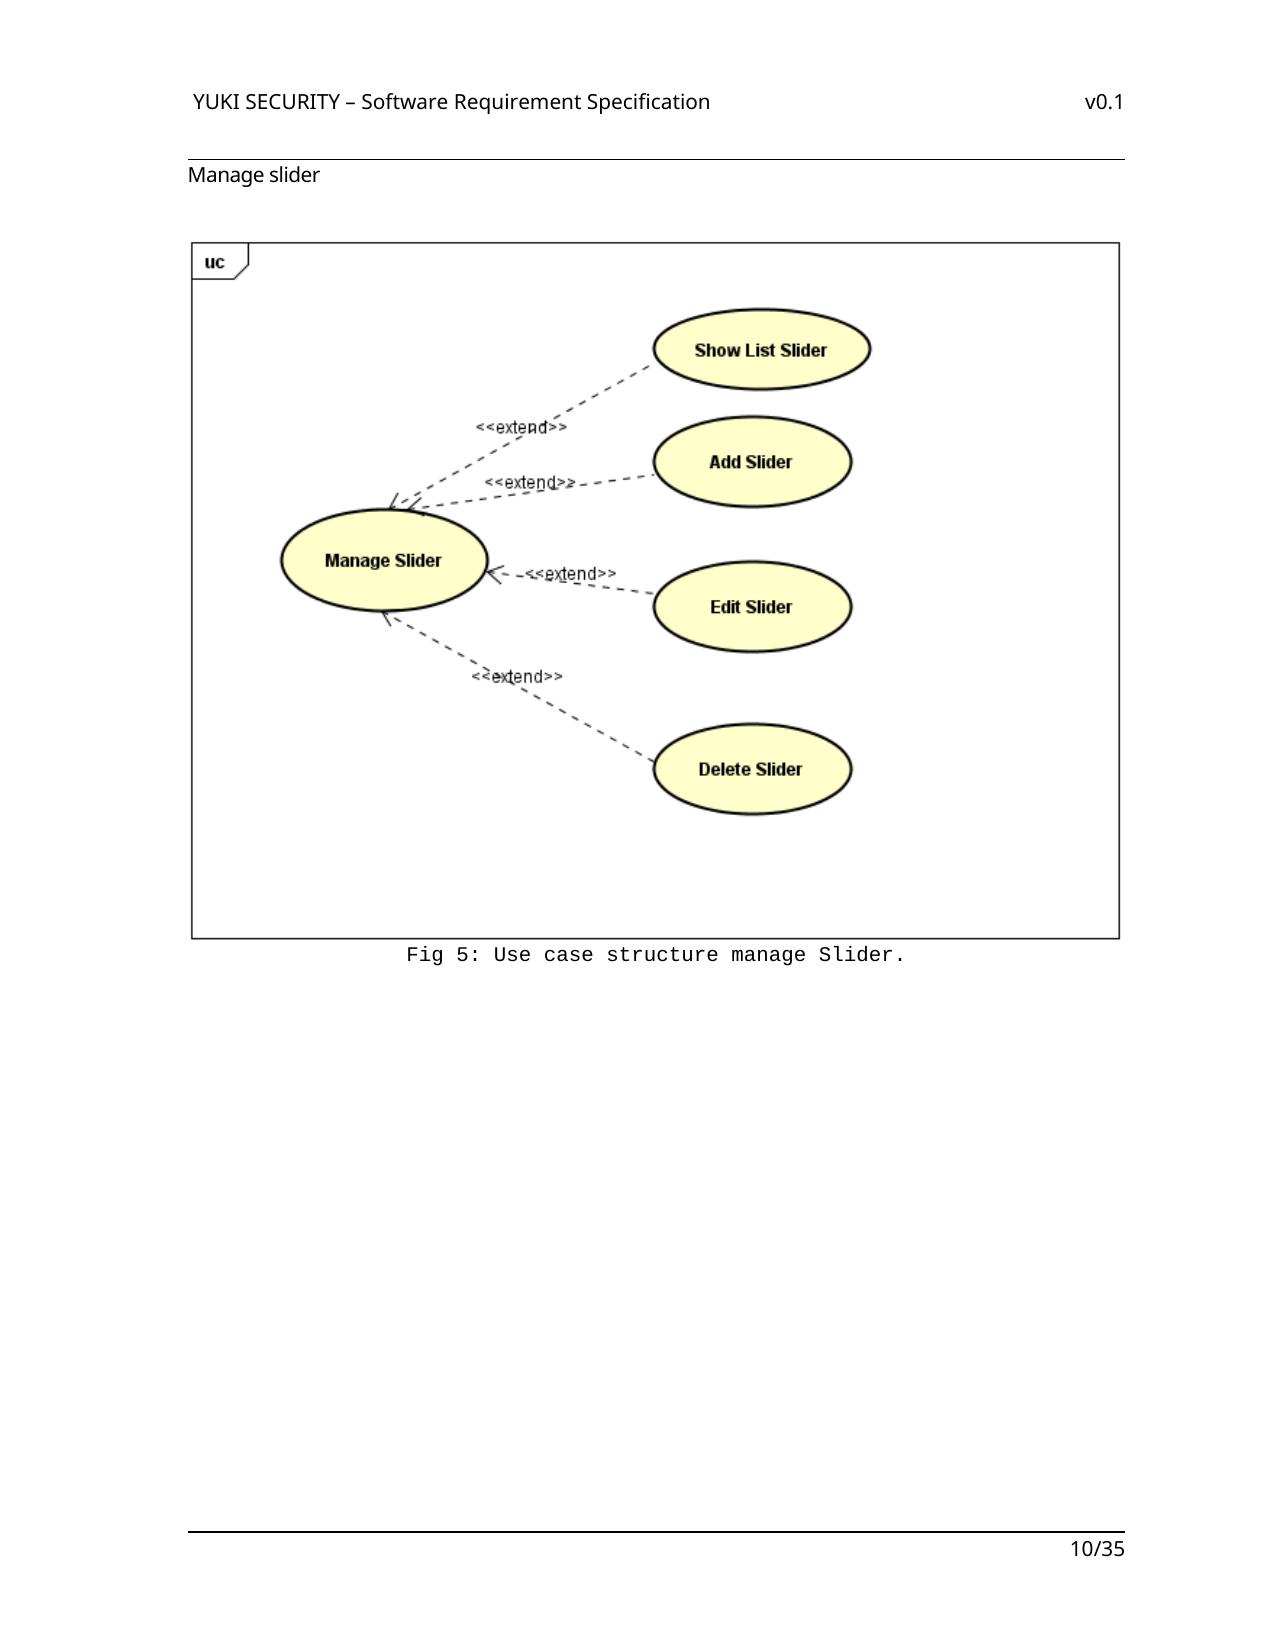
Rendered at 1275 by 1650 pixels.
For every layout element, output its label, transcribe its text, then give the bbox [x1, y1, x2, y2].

text Fig 5: Use case structure manage Slider. [187, 944, 1125, 967]
subtitle Manage slider [187, 160, 1125, 188]
